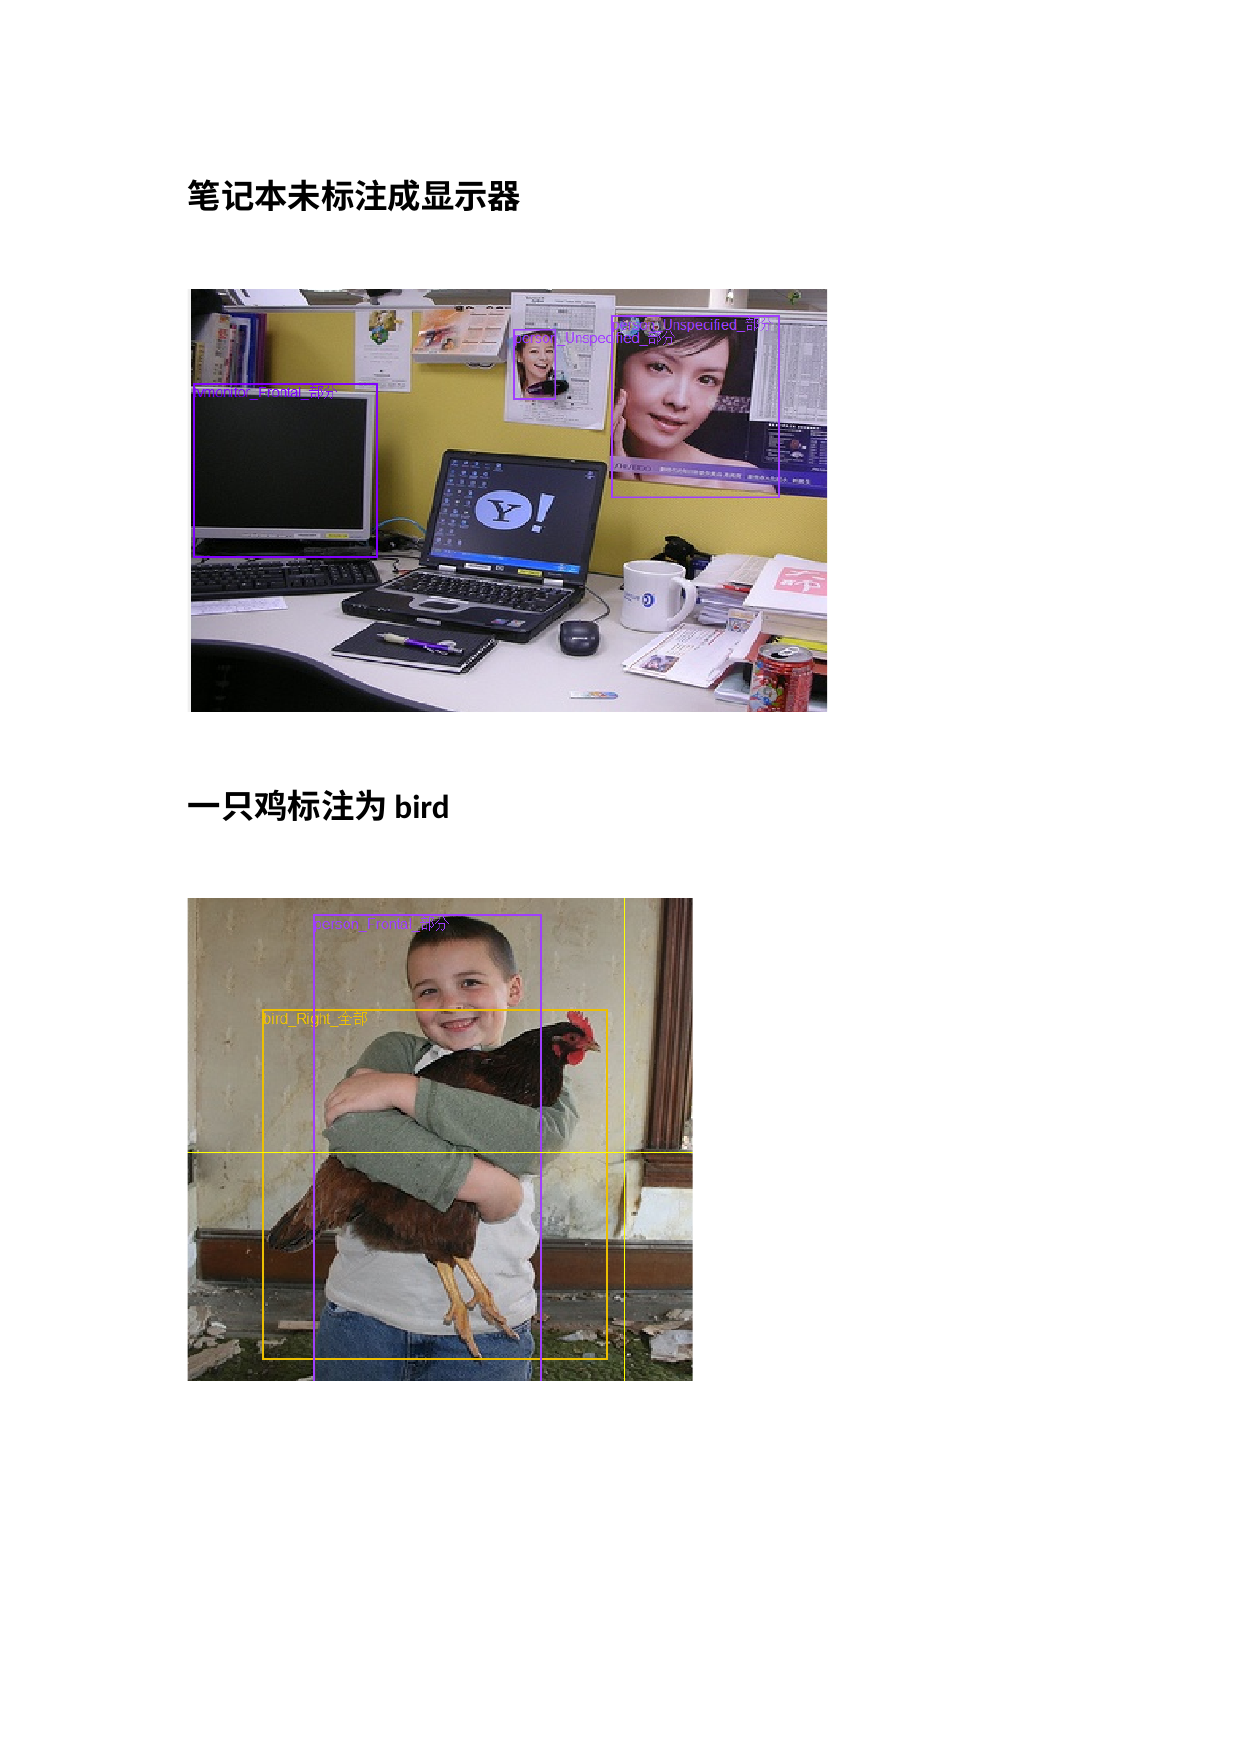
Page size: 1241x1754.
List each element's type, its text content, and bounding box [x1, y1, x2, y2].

subtitle 笔记本未标注成显示器 [187, 162, 1053, 227]
picture [187, 289, 828, 712]
picture [187, 898, 693, 1381]
subtitle 一只鸡标注为bird [187, 771, 1053, 836]
